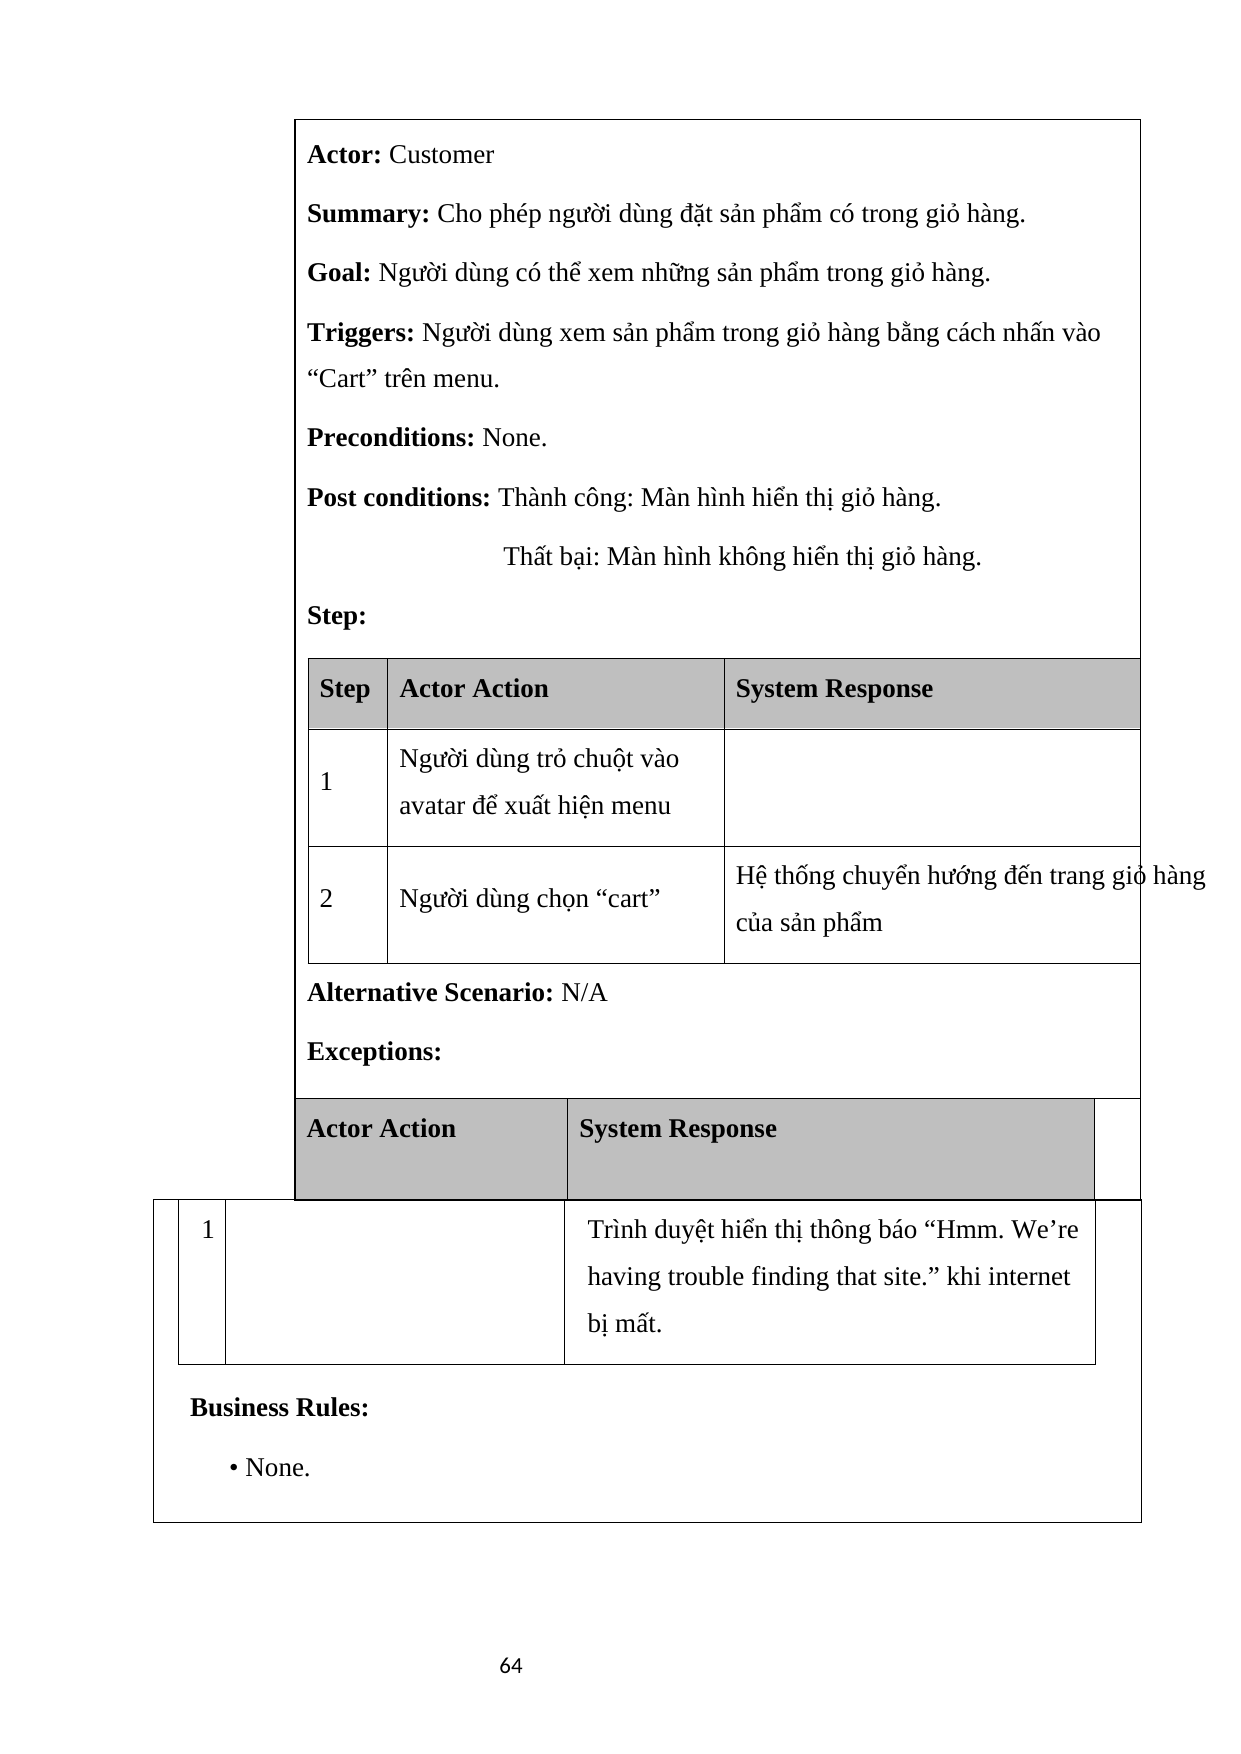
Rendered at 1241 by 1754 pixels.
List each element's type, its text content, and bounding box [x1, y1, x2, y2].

table_cell Trình duyệt hiển thị thông báo “Hmm. We’re having trouble finding that site.” khi internet bị mất. [565, 1201, 1095, 1364]
table_cell System Response [568, 1099, 1094, 1199]
table_cell Actor Action [296, 1099, 567, 1199]
table_cell Actor: Customer Summary: Cho phép người dùng đặt sản phẩm có trong giỏ hàng. Goal: Người dùng có thể xem những sản phẩm trong giỏ hàng. Triggers: Người dùng xem sản phẩm trong giỏ hàng bằng cách nhấn vào “Cart” trên menu. Preconditions: None. Post conditions: Thành công: Màn hình hiển thị giỏ hàng. Thất bại: Màn hình không hiển thị giỏ hàng. Step: Alternative Scenario: N/A Exceptions: [296, 120, 1140, 1098]
table_cell 1 [179, 1200, 225, 1364]
table_cell [1095, 1099, 1140, 1199]
table_cell [226, 1200, 564, 1364]
table_cell [1096, 1201, 1141, 1522]
table_cell [154, 1200, 178, 1522]
table_cell Business Rules: • None. [179, 1365, 1096, 1522]
